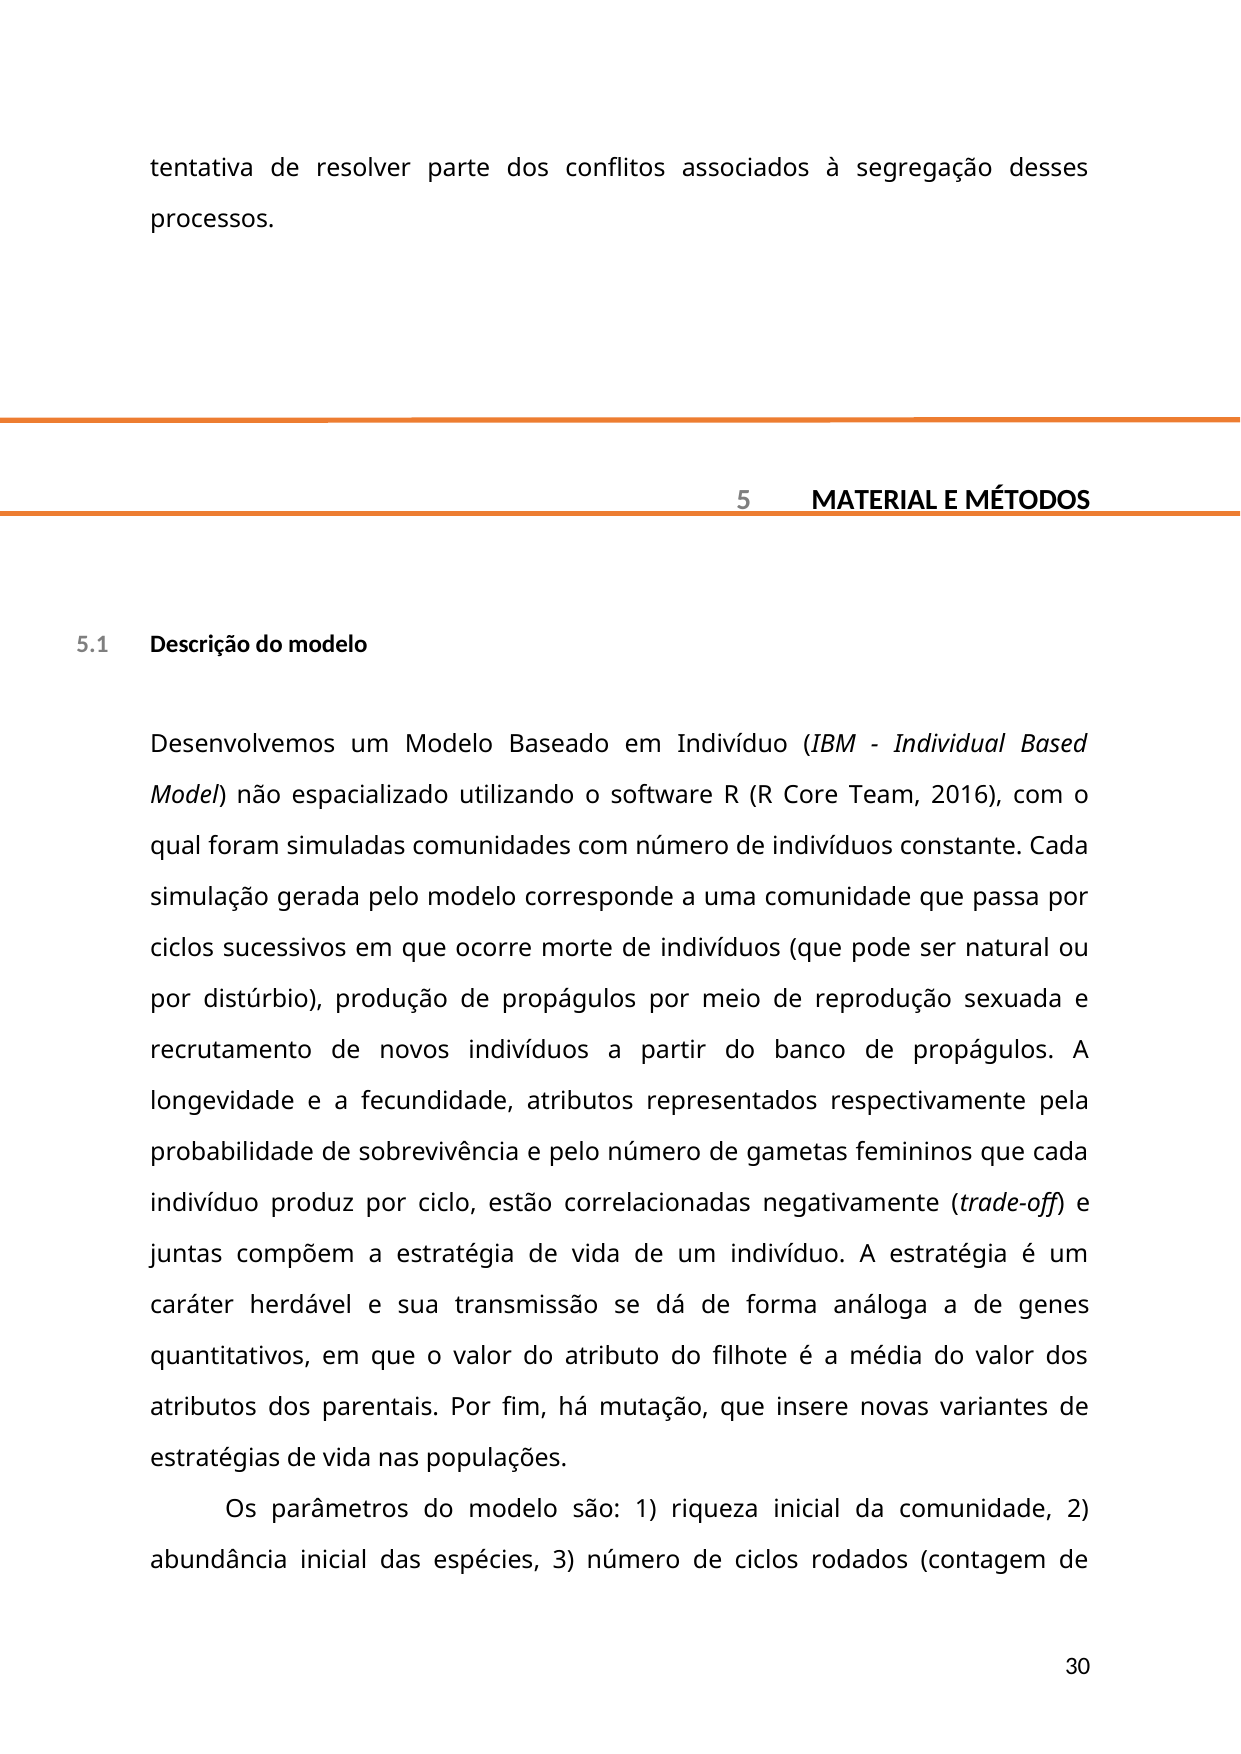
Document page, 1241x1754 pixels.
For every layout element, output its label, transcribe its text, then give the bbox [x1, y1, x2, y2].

text Desenvolvemos um Modelo Baseado em Indivíduo (IBM - Individual Based Model) não espacializado utilizando o software R (R Core Team, 2016), com o qual foram simuladas comunidades com número de indivíduos constante. Cada simulação gerada pelo modelo corresponde a uma comunidade que passa por ciclos sucessivos em que ocorre morte de indivíduos (que pode ser natural ou por distúrbio), produção de propágulos por meio de reprodução sexuada e recrutamento de novos indivíduos a partir do banco de propágulos. A longevidade e a fecundidade, atributos representados respectivamente pela probabilidade de sobrevivência e pelo número de gametas femininos que cada indivíduo produz por ciclo, estão correlacionadas negativamente (trade-off) e juntas compõem a estratégia de vida de um indivíduo. A estratégia é um caráter herdável e sua transmissão se dá de forma análoga a de genes quantitativos, em que o valor do atributo do filhote é a média do valor dos atributos dos parentais. Por fim, há mutação, que insere novas variantes de estratégias de vida nas populações. [150, 725, 1090, 1474]
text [150, 150, 1090, 235]
subtitle 5 MATERIAL E MÉTODOS [150, 481, 1090, 511]
subtitle 5.1 Descrição do modelo [76, 628, 1090, 659]
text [150, 1491, 1090, 1576]
